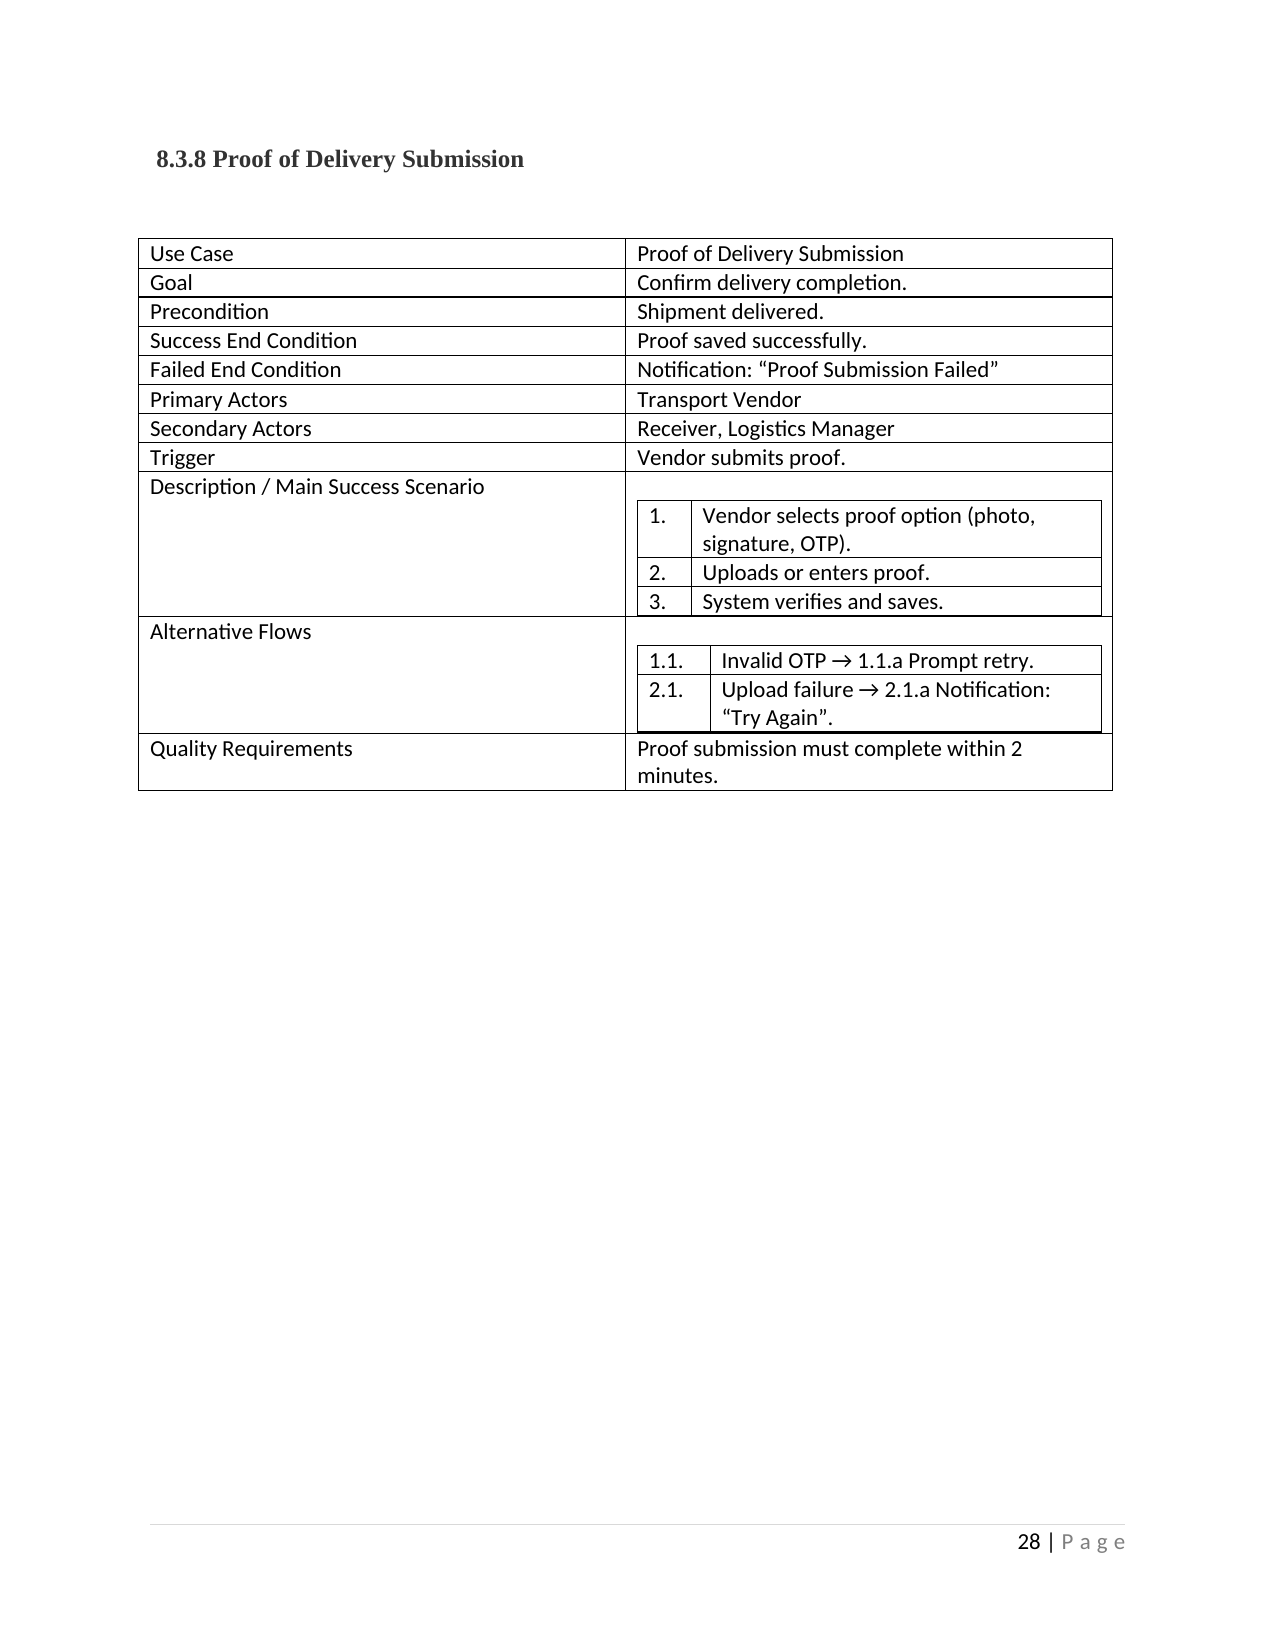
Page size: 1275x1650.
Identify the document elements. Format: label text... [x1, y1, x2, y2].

table_header Use Case [139, 239, 625, 267]
table_cell Secondary Actors [139, 414, 625, 442]
table_cell [626, 617, 1112, 733]
table_cell Notification: “Proof Submission Failed” [626, 356, 1112, 384]
table_cell Proof saved successfully. [626, 327, 1112, 354]
table_cell Primary Actors [139, 385, 625, 413]
table_cell Precondition [139, 298, 625, 326]
table_cell Shipment delivered. [626, 298, 1112, 326]
table_cell Alternative Flows [139, 617, 625, 733]
table_cell Receiver, Logistics Manager [626, 414, 1112, 442]
table_cell Goal [139, 269, 625, 296]
table_cell Proof submission must complete within 2 minutes. [626, 734, 1112, 790]
table_cell Confirm delivery completion. [626, 269, 1112, 296]
table_cell Transport Vendor [626, 385, 1112, 413]
table_cell Quality Requirements [139, 734, 625, 790]
table_cell [626, 472, 1112, 616]
table_cell Trigger [139, 443, 625, 471]
text 8.3.8 Proof of Delivery Submission [150, 144, 1125, 172]
table_cell Vendor submits proof. [626, 443, 1112, 471]
table_cell Description / Main Success Scenario [139, 472, 625, 616]
table_header Proof of Delivery Submission [626, 239, 1112, 267]
table_cell Failed End Condition [139, 356, 625, 384]
table_cell Success End Condition [139, 327, 625, 354]
